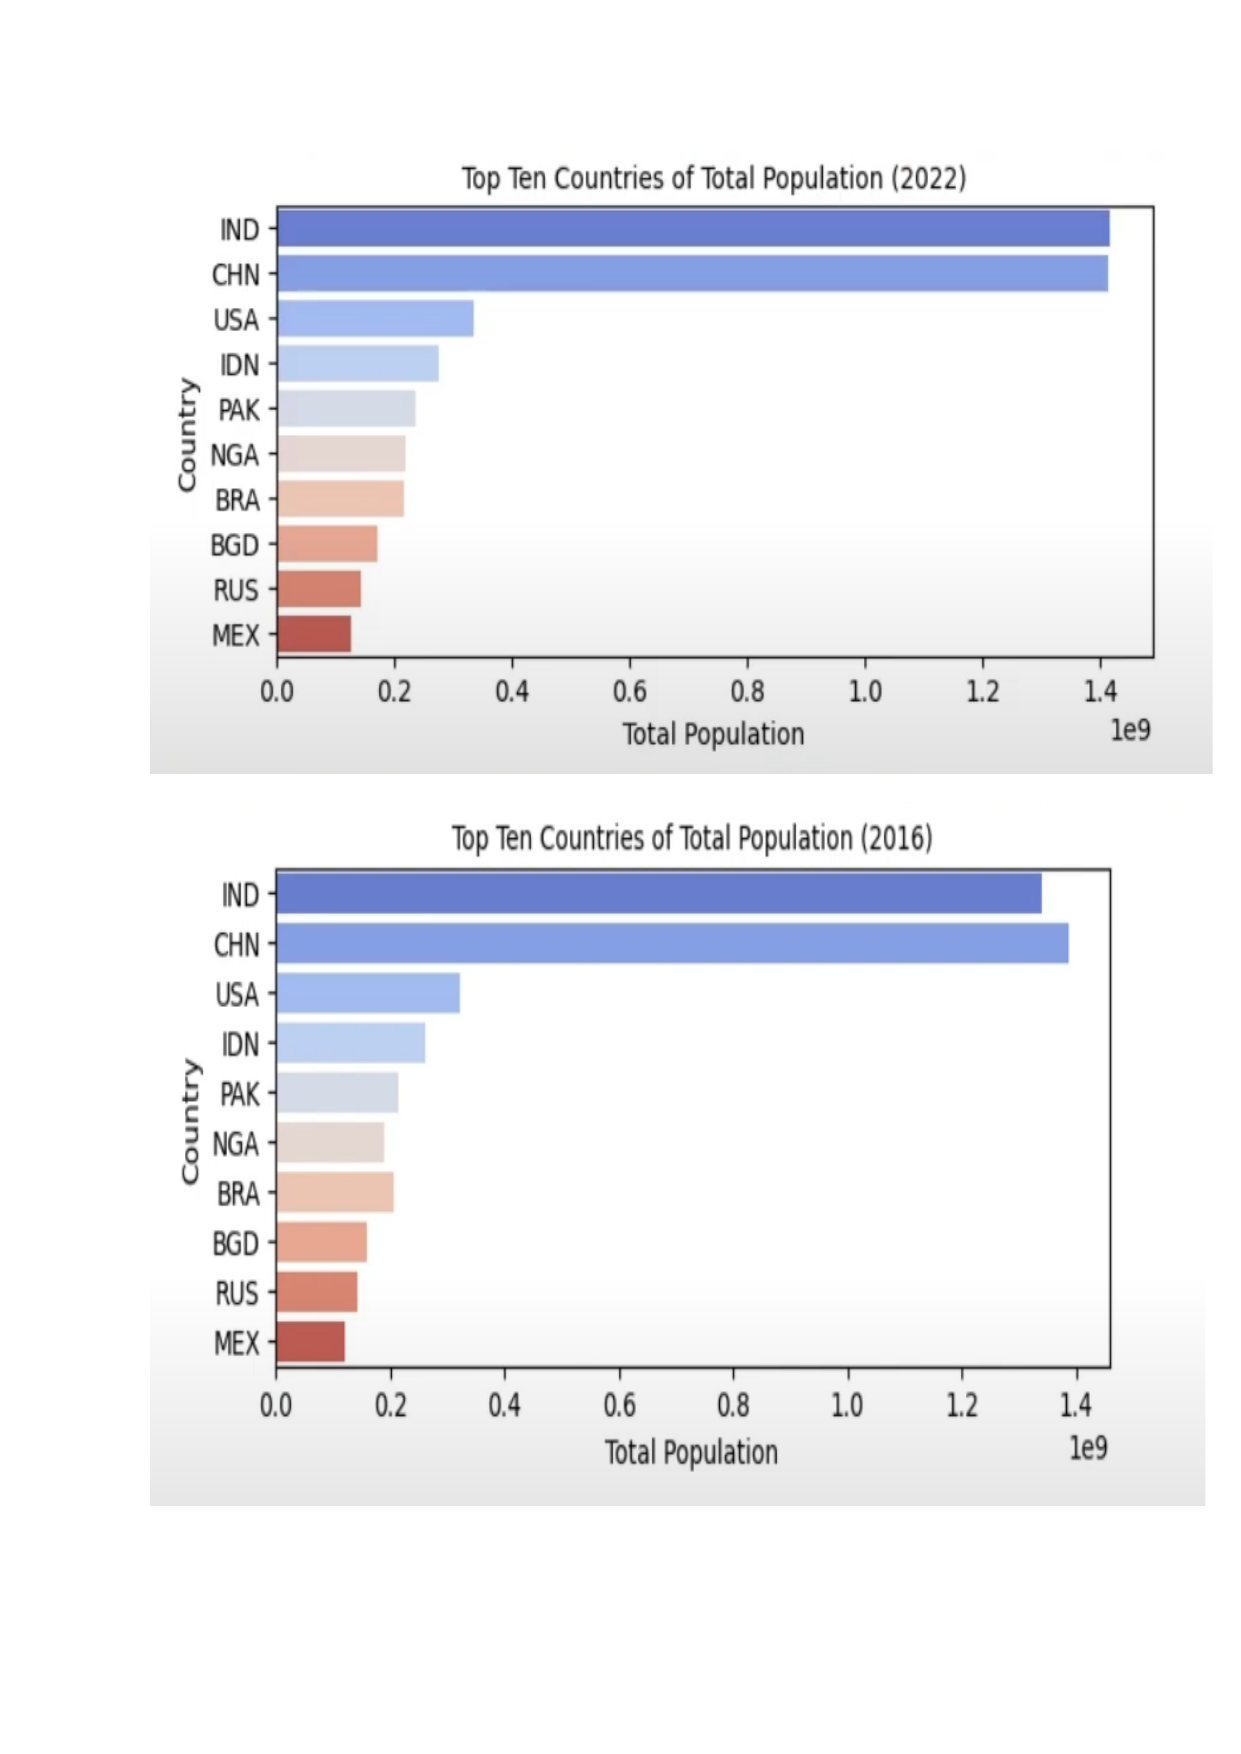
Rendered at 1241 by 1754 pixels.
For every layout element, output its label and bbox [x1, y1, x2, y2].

picture [150, 150, 1213, 774]
picture [150, 802, 1206, 1506]
